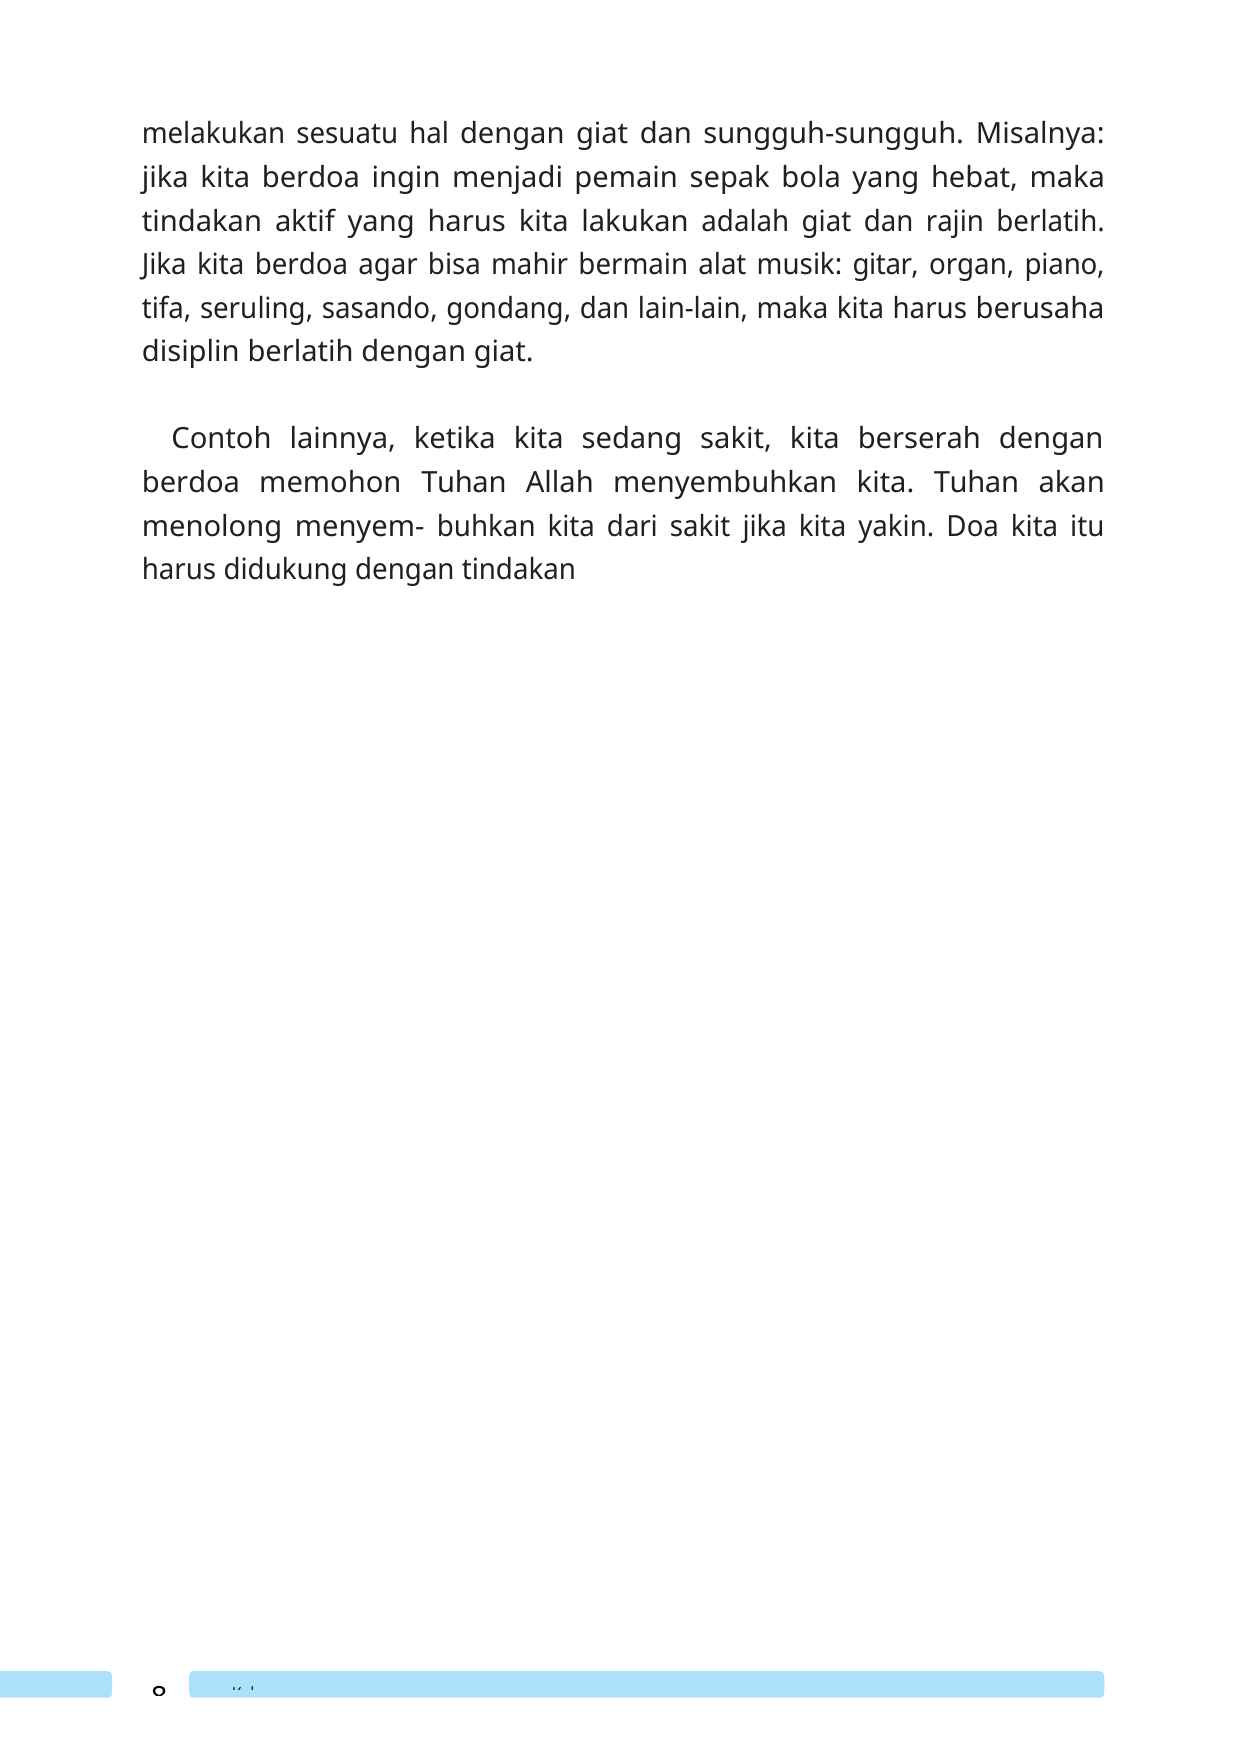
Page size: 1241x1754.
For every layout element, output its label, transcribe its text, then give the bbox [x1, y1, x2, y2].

text Contoh lainnya, ketika kita sedang sakit, kita berserah dengan berdoa memohon Tuhan Allah menyembuhkan kita. Tuhan akan menolong menyem- buhkan kita dari sakit jika kita yakin. Doa kita itu harus didukung dengan tindakan [142, 417, 1105, 588]
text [142, 112, 1105, 370]
